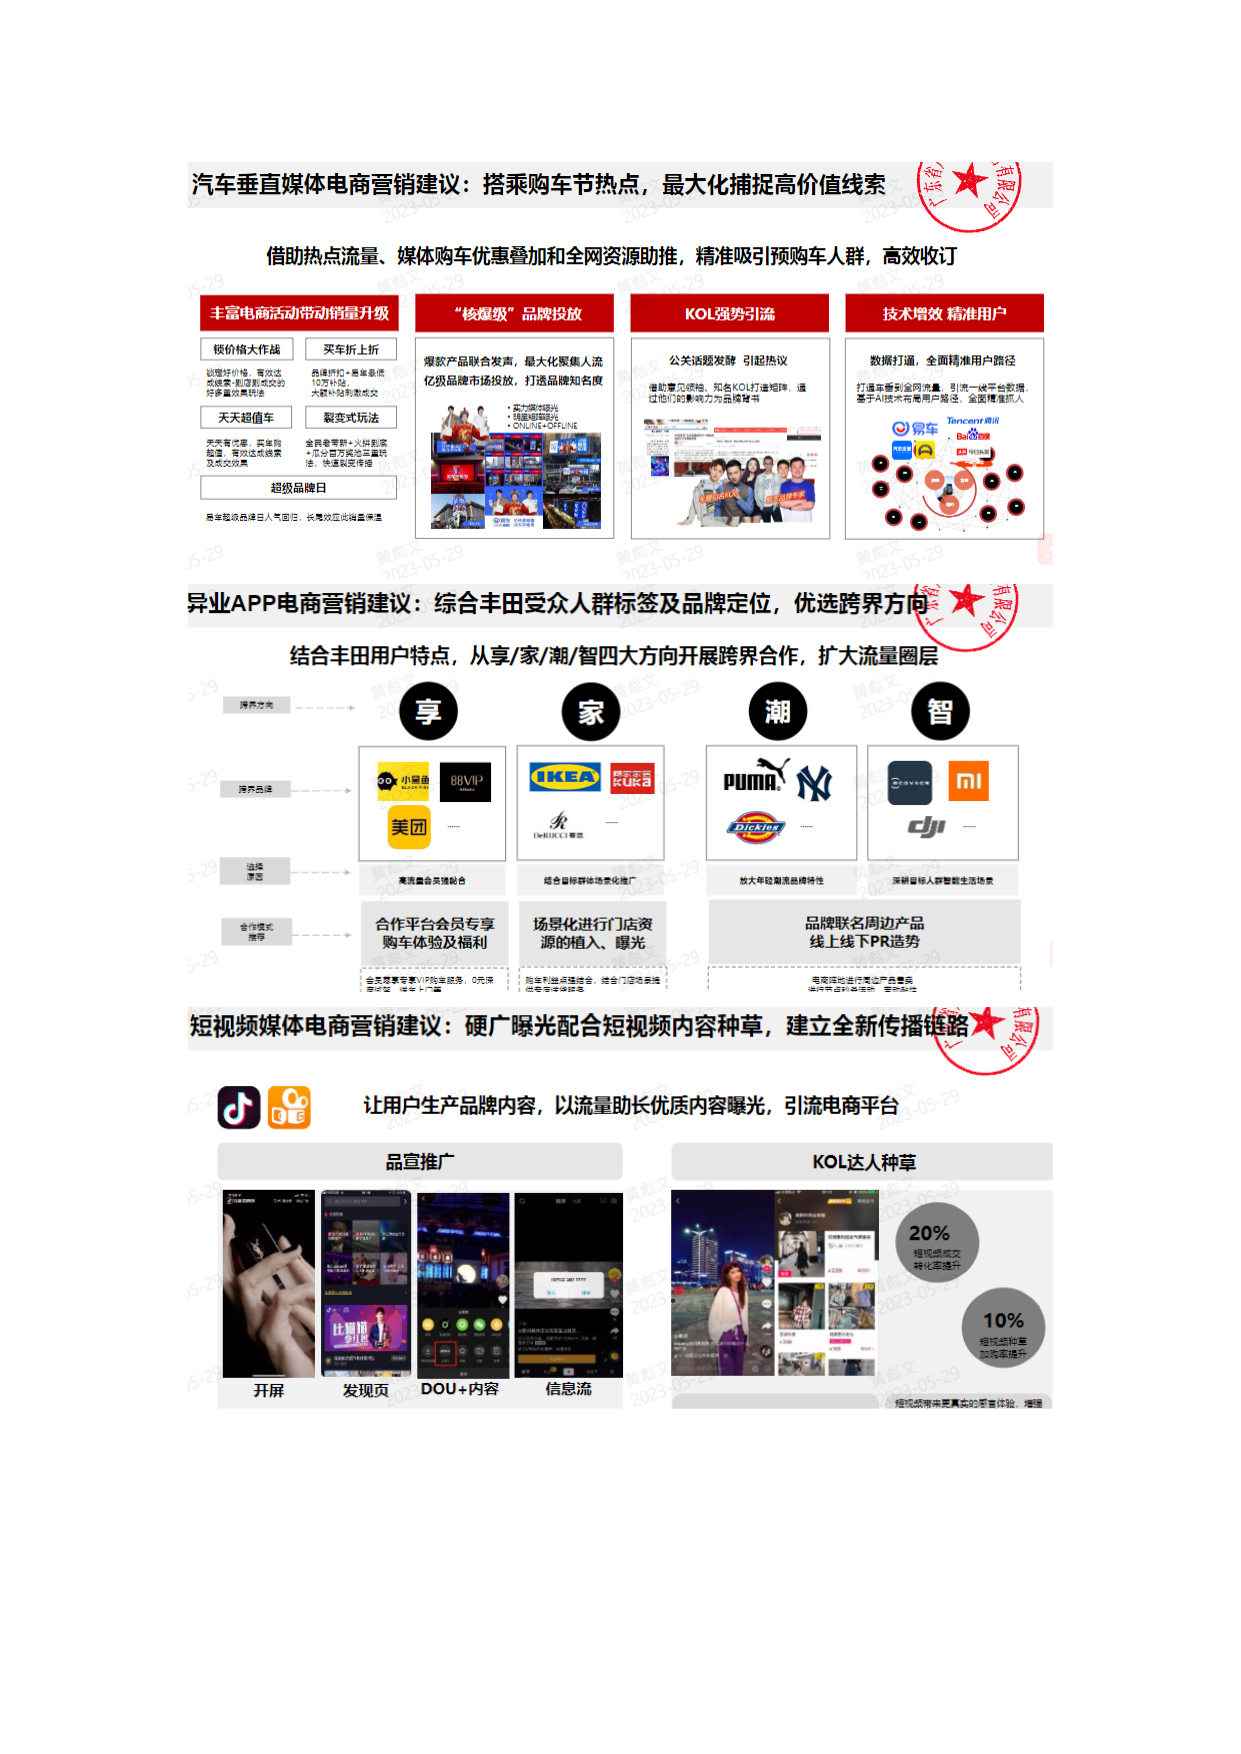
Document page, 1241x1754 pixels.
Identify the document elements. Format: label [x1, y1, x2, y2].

picture [187, 162, 1053, 579]
picture [187, 1007, 1053, 1422]
picture [187, 584, 1053, 1002]
